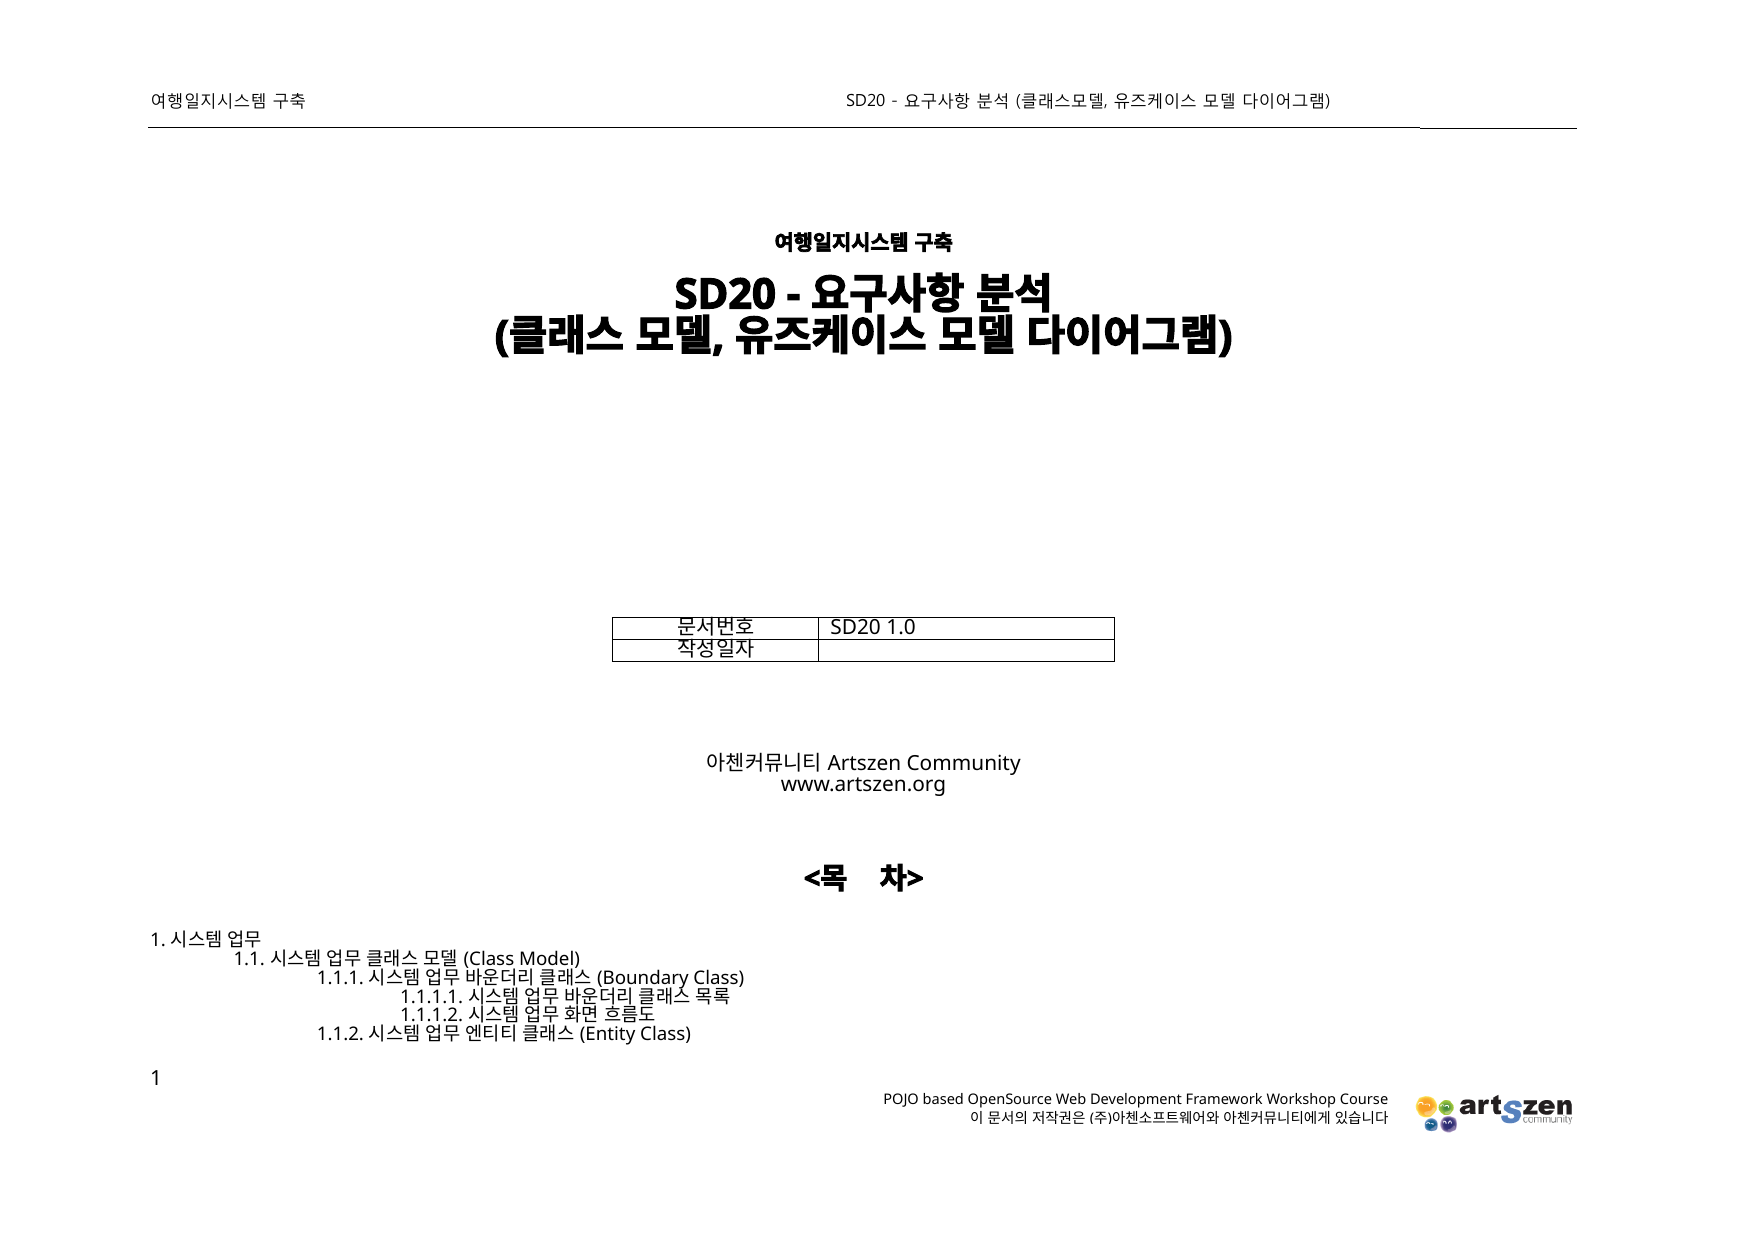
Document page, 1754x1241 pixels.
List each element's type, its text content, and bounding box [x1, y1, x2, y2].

picture [1412, 1091, 1577, 1137]
text 1.1.1.1. 시스템 업무 바운더리 클래스 목록 [150, 988, 1577, 1007]
table_header 문서번호 [613, 618, 818, 639]
table_cell 작성일자 [613, 640, 818, 661]
text <목 차> [150, 865, 1577, 894]
text 1.1.1.2. 시스템 업무 화면 흐름도 [150, 1007, 1577, 1026]
text 여행일지시스템 구축 [150, 233, 1577, 254]
text www.artszen.org [150, 775, 1577, 796]
text (클래스 모델, 유즈케이스 모델 다이어그램) [150, 317, 1577, 358]
table_cell [819, 640, 1114, 661]
text 1.1. 시스템 업무 클래스 모델 (Class Model) [150, 951, 1577, 969]
text 1.1.2. 시스템 업무 엔티티 클래스 (Entity Class) [150, 1026, 1577, 1044]
text 아첸커뮤니티 Artszen Community [150, 754, 1577, 775]
text SD20 - 요구사항 분석 [150, 275, 1577, 317]
text 1.1.1. 시스템 업무 바운더리 클래스 (Boundary Class) [150, 969, 1577, 988]
text 1. 시스템 업무 [150, 932, 1577, 951]
table_header SD20 1.0 [819, 618, 1114, 639]
